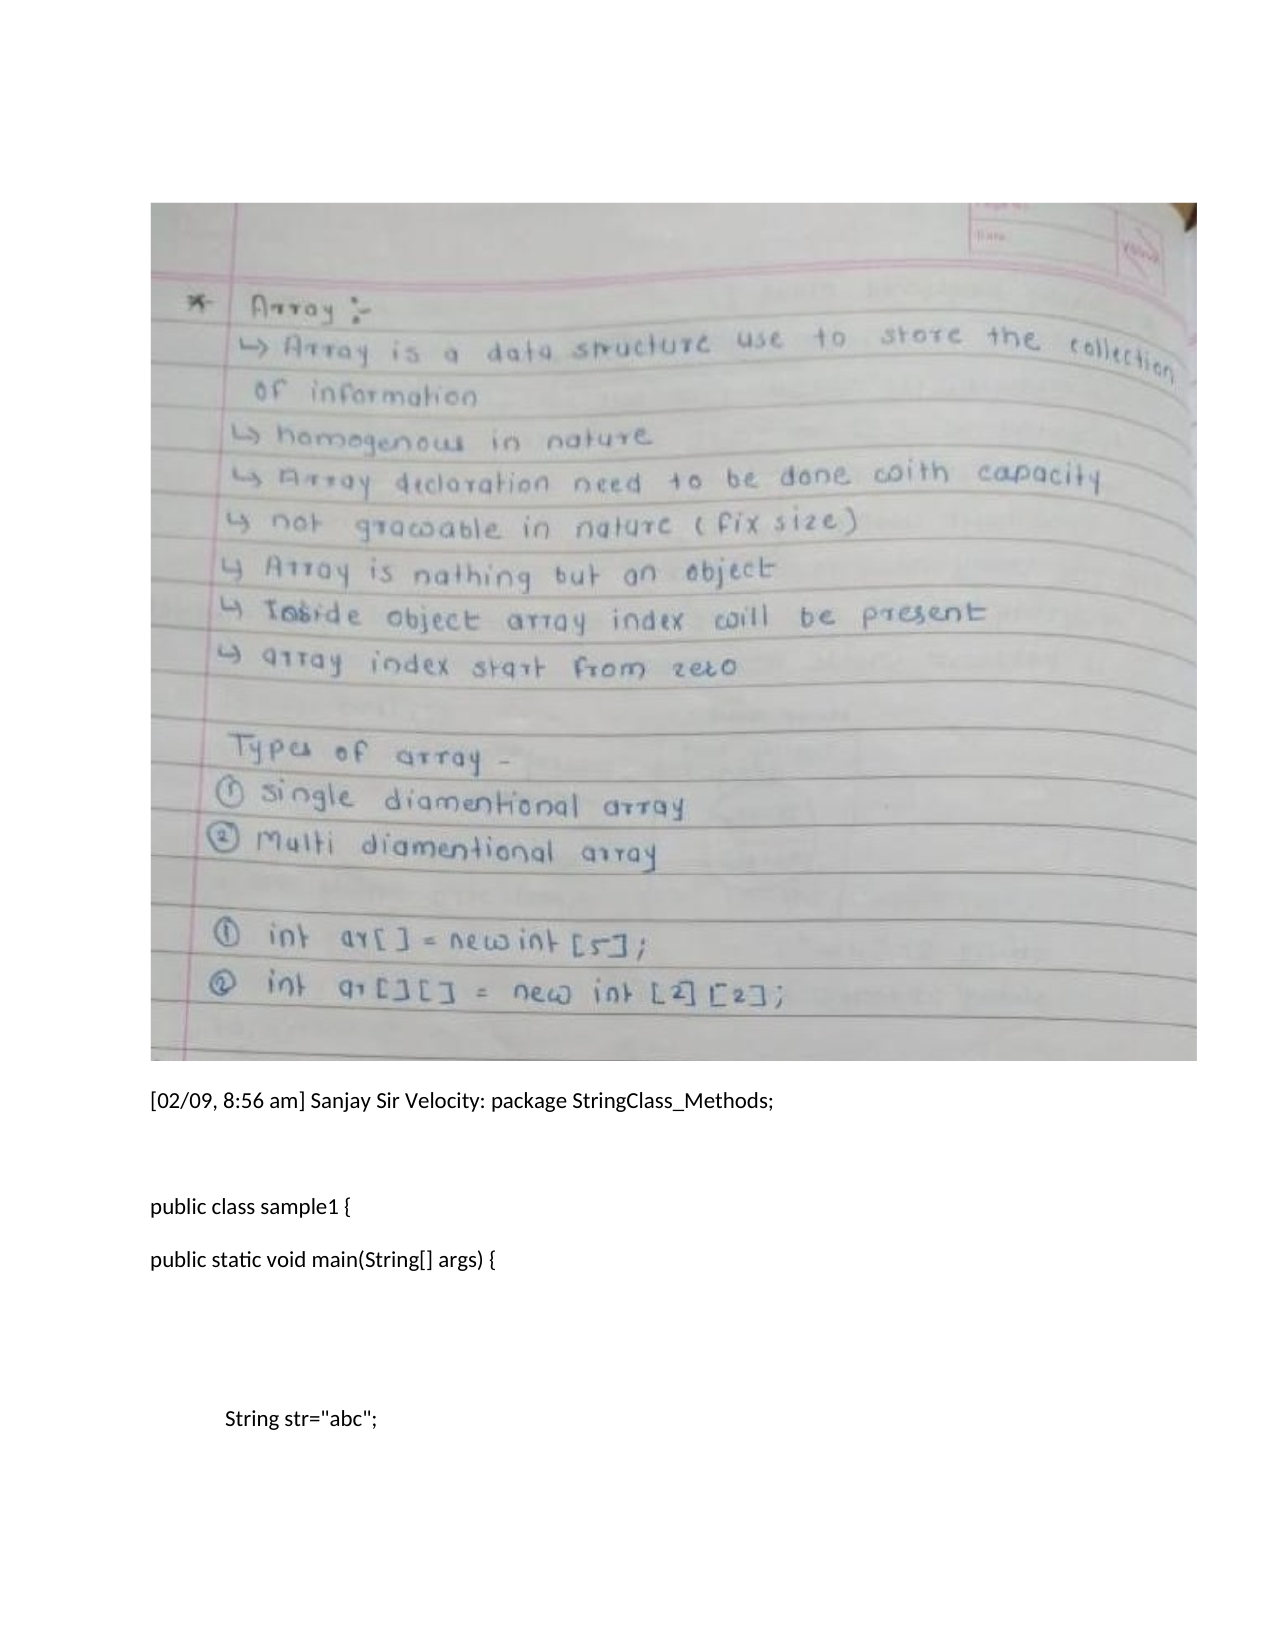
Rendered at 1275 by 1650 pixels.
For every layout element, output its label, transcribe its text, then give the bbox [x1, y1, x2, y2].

text public class sample1 { [150, 1192, 1125, 1220]
text public static void main(String[] args) { [150, 1245, 1125, 1273]
text String str="abc"; [150, 1404, 1125, 1432]
text [02/09, 8:56 am] Sanjay Sir Velocity: package StringClass_Methods; [150, 1086, 1125, 1114]
picture [151, 203, 1196, 1061]
